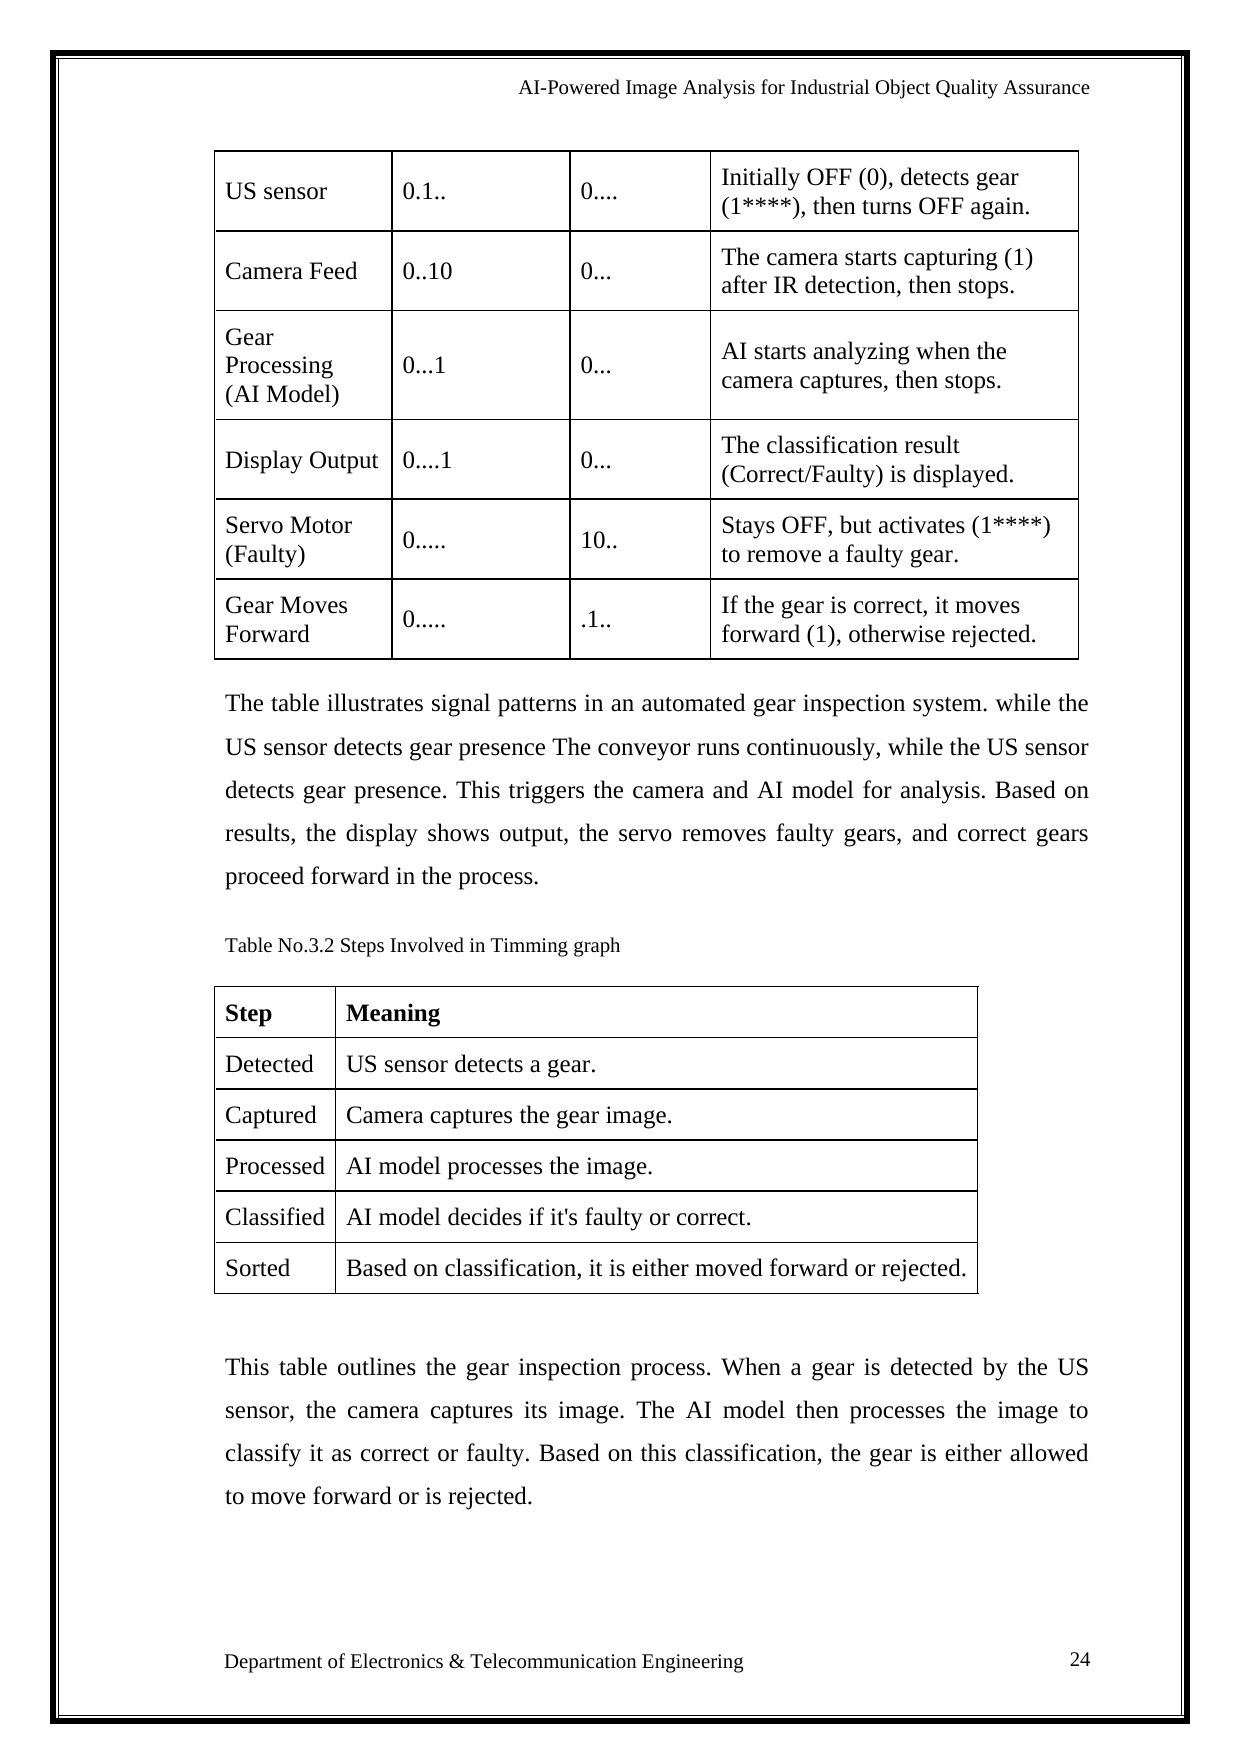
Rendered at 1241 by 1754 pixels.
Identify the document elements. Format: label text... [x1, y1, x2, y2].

table_cell Stays OFF, but activates (1****) to remove a faulty gear. [711, 500, 1078, 578]
table_cell US sensor [215, 152, 391, 230]
table_cell Camera captures the gear image. [336, 1090, 977, 1139]
table_cell Initially OFF (0), detects gear (1****), then turns OFF again. [711, 152, 1078, 230]
table_cell If the gear is correct, it moves forward (1), otherwise rejected. [711, 580, 1078, 658]
table_cell 0....1 [393, 420, 569, 498]
table_cell The camera starts capturing (1) after IR detection, then stops. [711, 232, 1078, 310]
table_header Meaning [336, 987, 977, 1037]
table_cell 0... [571, 232, 710, 310]
table_cell 0... [571, 311, 710, 418]
table_cell Camera Feed [215, 231, 391, 310]
table_cell 0.... [571, 152, 710, 230]
table_cell 0...1 [393, 311, 569, 418]
table_cell Detected [215, 1038, 335, 1088]
table_cell 0..... [393, 580, 569, 658]
table_cell Gear Moves Forward [215, 579, 391, 658]
table_cell Sorted [215, 1243, 335, 1292]
table_cell 0..... [393, 500, 569, 578]
table_cell Captured [215, 1089, 335, 1139]
table_header Step [215, 987, 335, 1037]
table_cell The classification result (Correct/Faulty) is displayed. [711, 420, 1078, 498]
text This table outlines the gear inspection process. When a gear is detected by the US sensor, the camera captures its image. The AI model then processes the image to classify it as correct or faulty. Based on this classification, the gear is either allowed to move forward or is rejected. [225, 1352, 1090, 1510]
table_cell AI model decides if it's faulty or correct. [336, 1192, 977, 1241]
text The table illustrates signal patterns in an automated gear inspection system. while the US sensor detects gear presence The conveyor runs continuously, while the US sensor detects gear presence. This triggers the camera and AI model for analysis. Based on results, the display shows output, the servo removes faulty gears, and correct gears proceed forward in the process. [225, 688, 1090, 890]
table_cell Gear Processing (AI Model) [215, 311, 391, 418]
table_cell Servo Motor (Faulty) [215, 499, 391, 578]
table_cell Display Output [215, 420, 391, 498]
table_cell Classified [215, 1191, 335, 1241]
table_cell .1.. [571, 580, 710, 658]
table_cell 0.1.. [393, 152, 569, 230]
table_cell Processed [215, 1140, 335, 1190]
table_cell 10.. [571, 500, 710, 578]
text Table No.3.2 Steps Involved in Timming graph [225, 933, 1090, 957]
table_cell 0..10 [393, 232, 569, 310]
table_cell AI starts analyzing when the camera captures, then stops. [711, 311, 1078, 418]
table_cell US sensor detects a gear. [336, 1038, 977, 1088]
table_cell AI model processes the image. [336, 1141, 977, 1190]
table_cell Based on classification, it is either moved forward or rejected. [336, 1243, 977, 1292]
table_cell 0... [571, 420, 710, 498]
